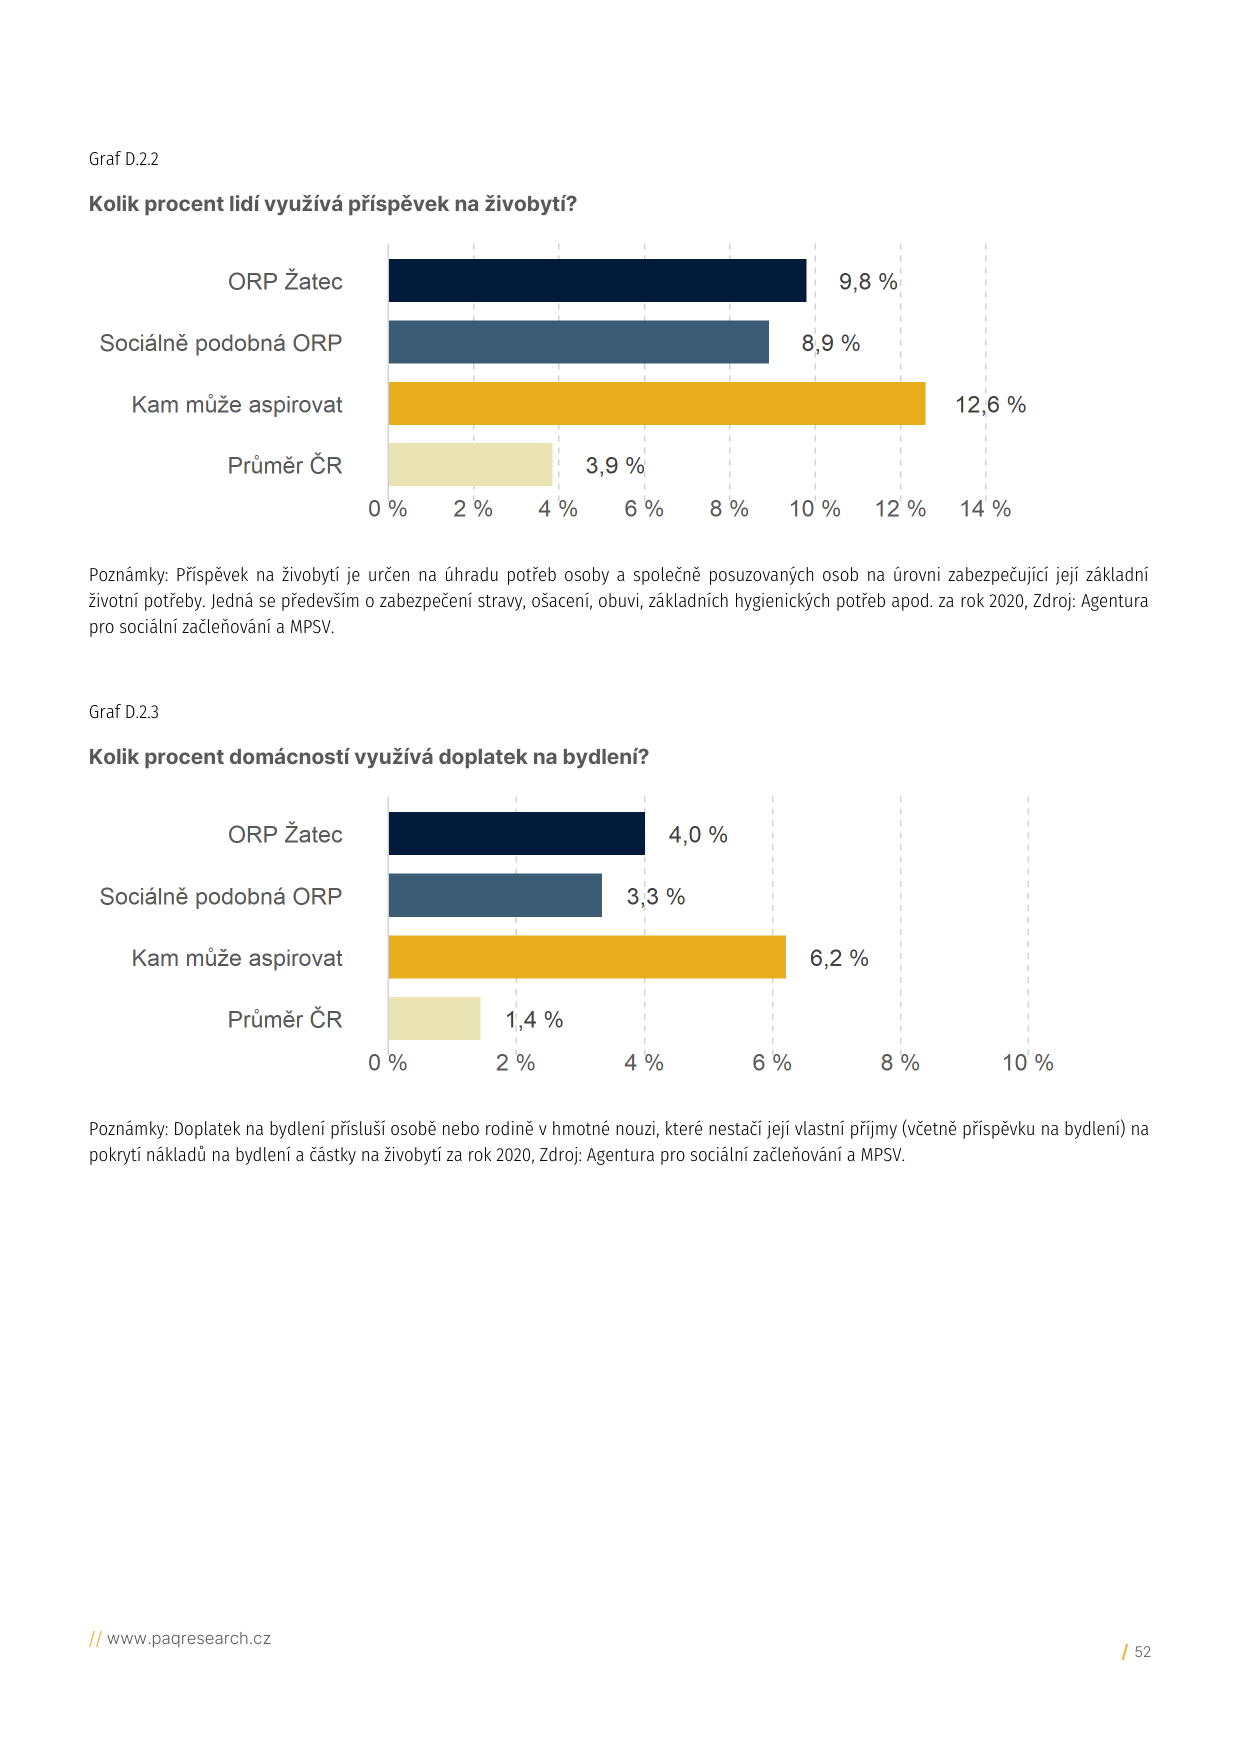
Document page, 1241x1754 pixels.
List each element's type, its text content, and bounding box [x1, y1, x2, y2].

picture [88, 216, 1139, 548]
text Kolik procent lidí využívá příspěvek na živobytí? [89, 186, 1152, 216]
picture [88, 769, 1139, 1102]
text Kolik procent domácností využívá doplatek na bydlení? [89, 739, 1152, 770]
text Graf D.2.2 [89, 148, 1152, 170]
text Poznámky: Doplatek na bydlení přísluší osobě nebo rodině v hmotné nouzi, které nestačí její vlastní příjmy (včetně příspěvku na bydlení) na pokrytí nákladů na bydlení a částky na živobytí za rok 2020, Zdroj: Agentura pro sociální začleňování a MPSV. [89, 1118, 1152, 1166]
text Graf D.2.3 [89, 701, 1152, 724]
text Poznámky: Příspěvek na živobytí je určen na úhradu potřeb osoby a společně posuzovaných osob na úrovni zabezpečující její základní životní potřeby. Jedná se především o zabezpečení stravy, ošacení, obuvi, základních hygienických potřeb apod. za rok 2020, Zdroj: Agentura pro sociální začleňování a MPSV. [89, 564, 1152, 638]
